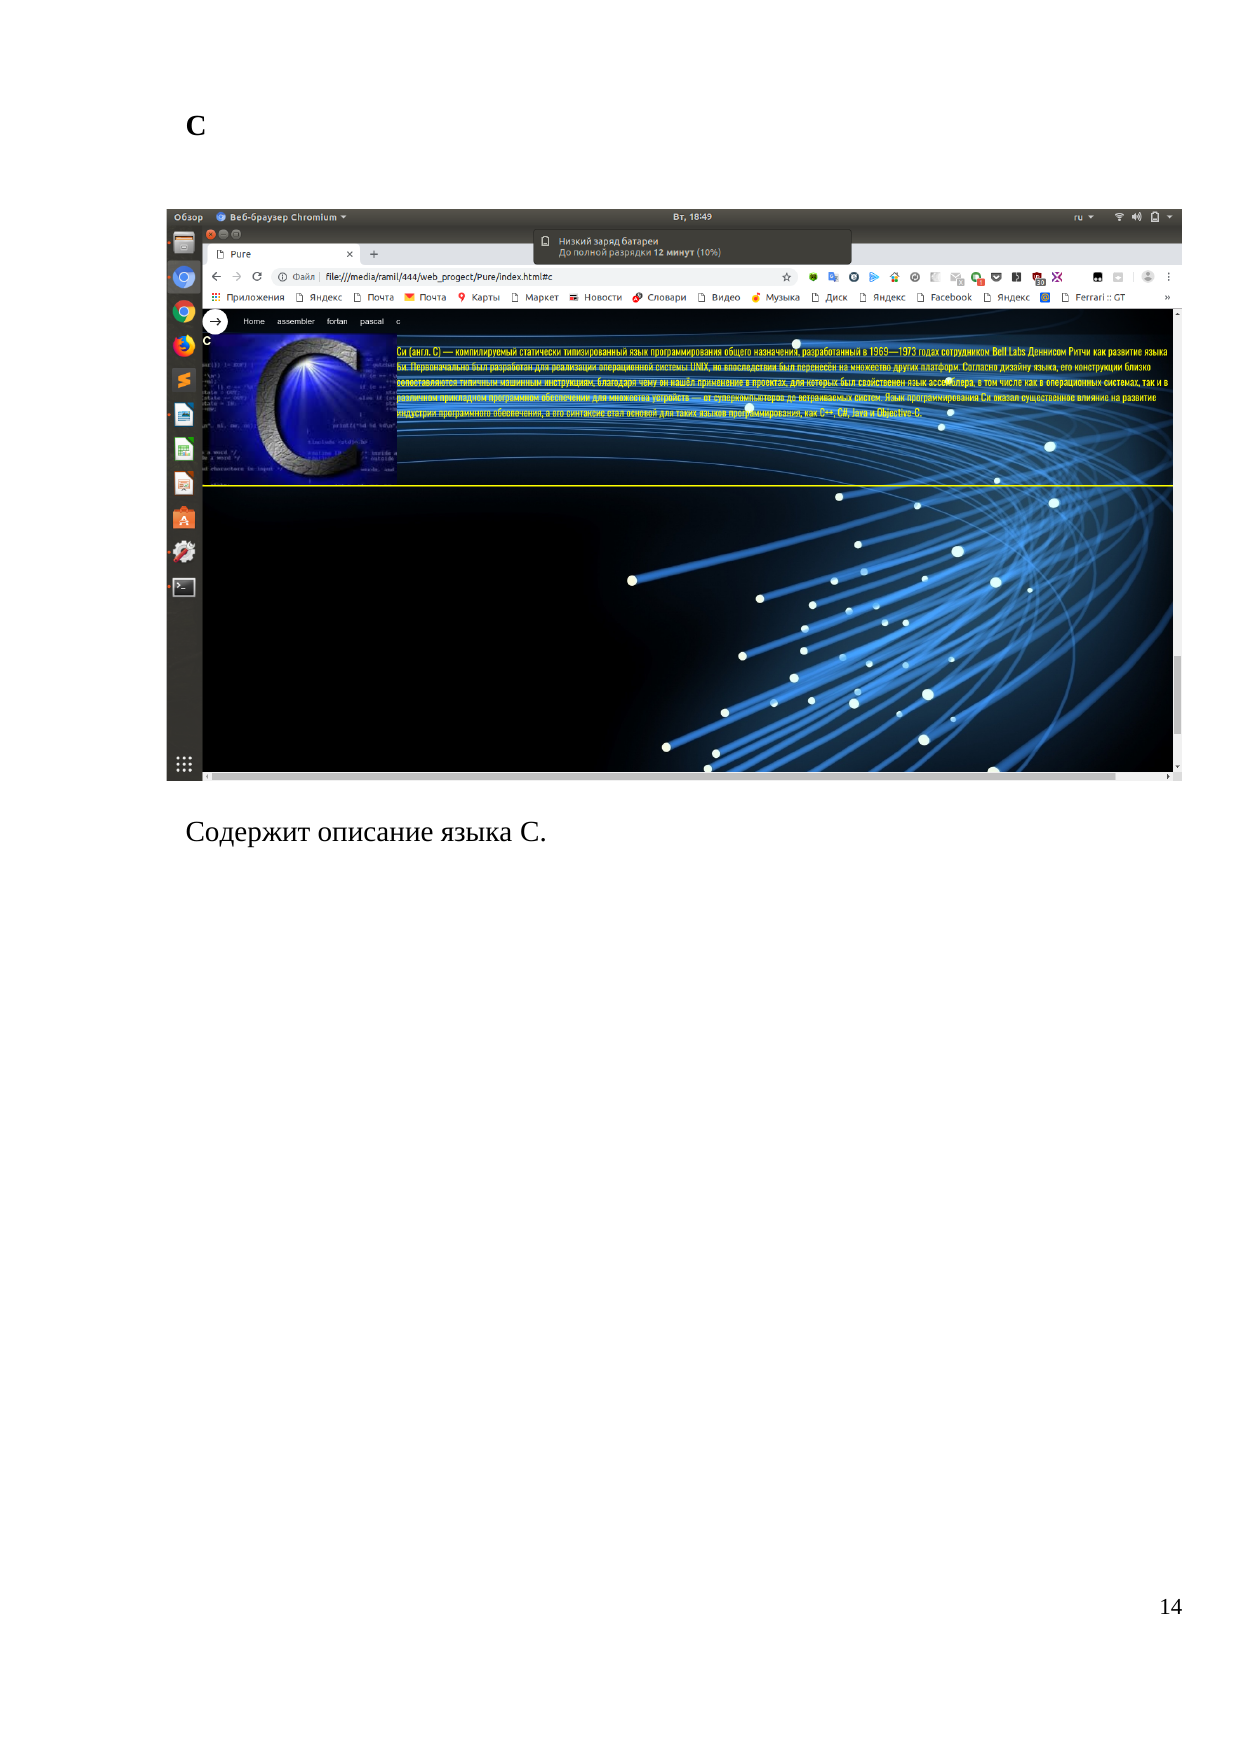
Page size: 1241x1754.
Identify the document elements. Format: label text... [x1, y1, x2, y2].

picture [166, 209, 1182, 781]
text С [167, 108, 1182, 142]
text Содержит описание языка C. [167, 814, 1182, 847]
